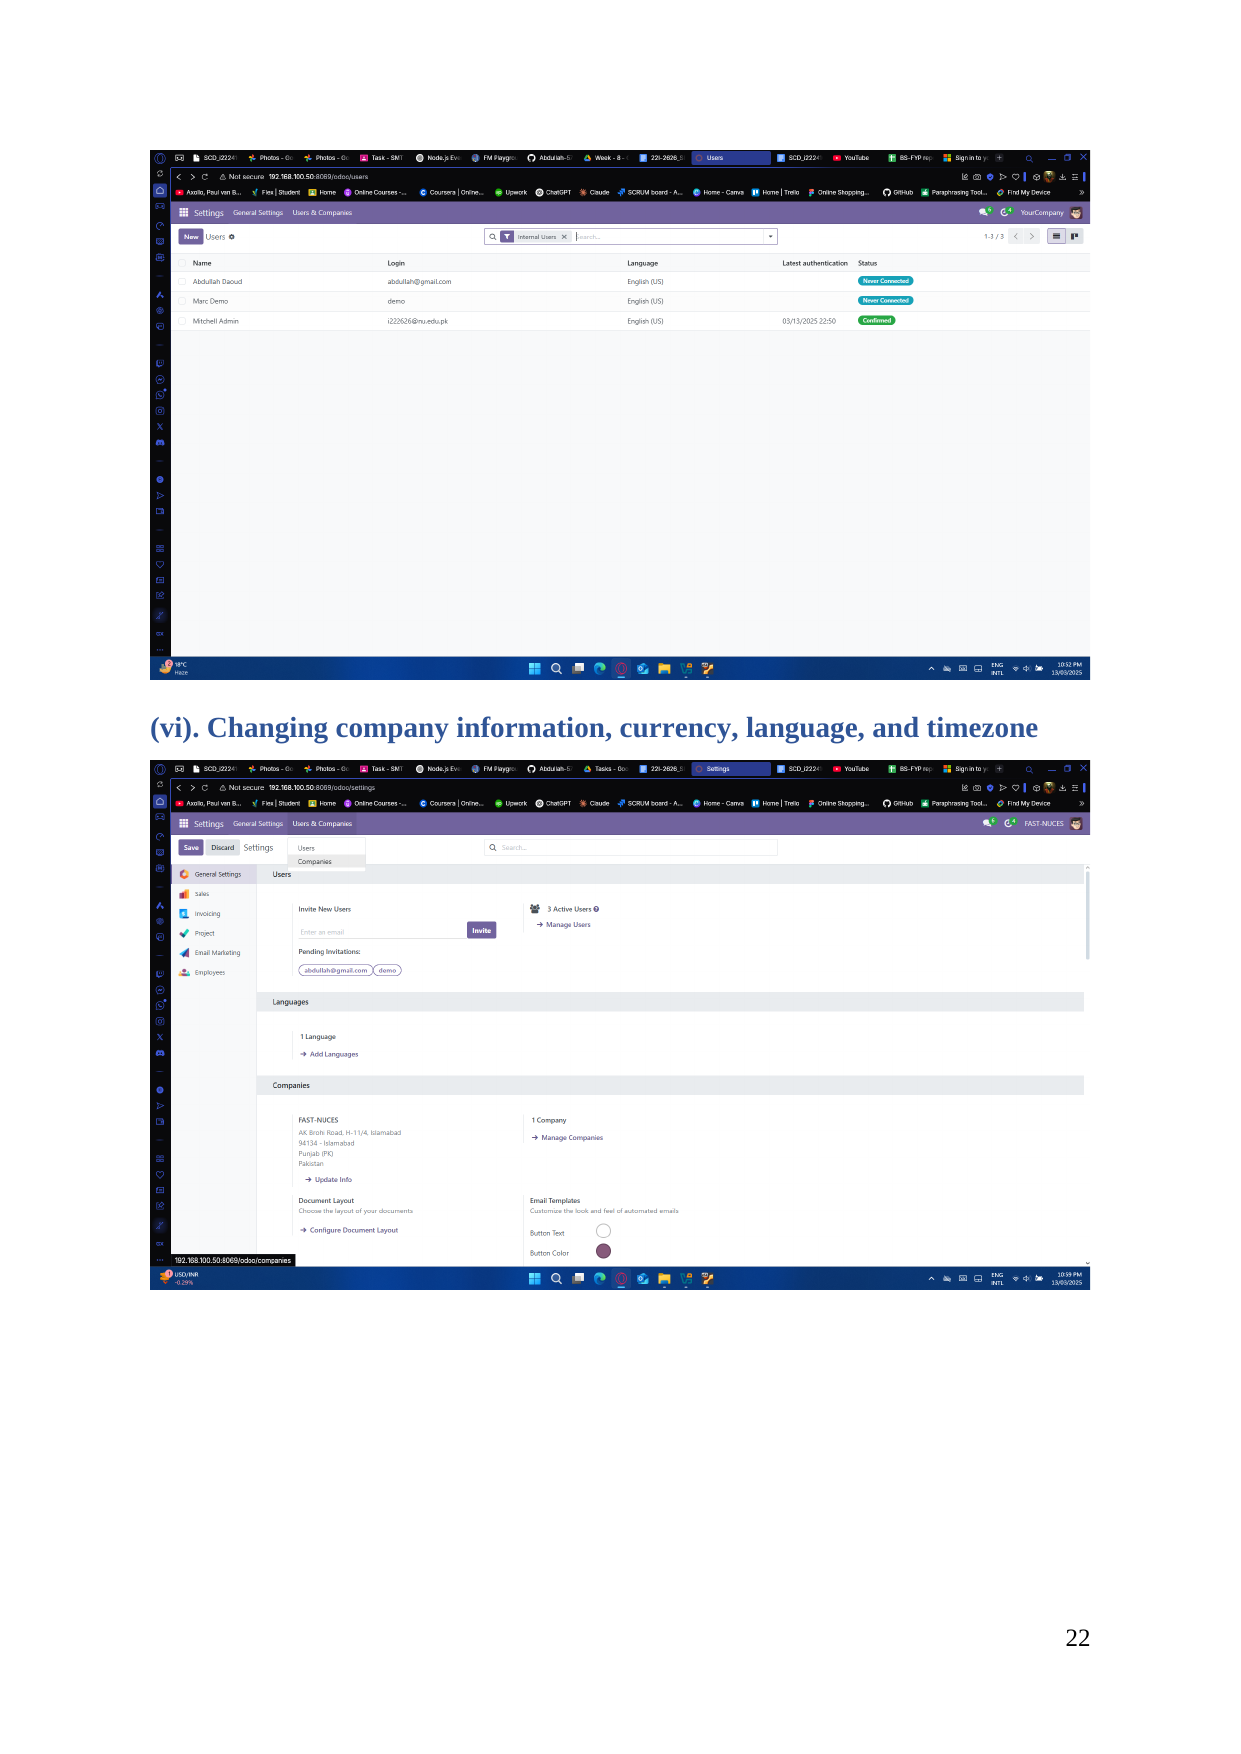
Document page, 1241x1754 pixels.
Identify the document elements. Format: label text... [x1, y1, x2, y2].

picture [150, 150, 1091, 680]
subtitle (vi). Changing company information, currency, language, and timezone [150, 710, 1090, 744]
picture [150, 760, 1091, 1290]
